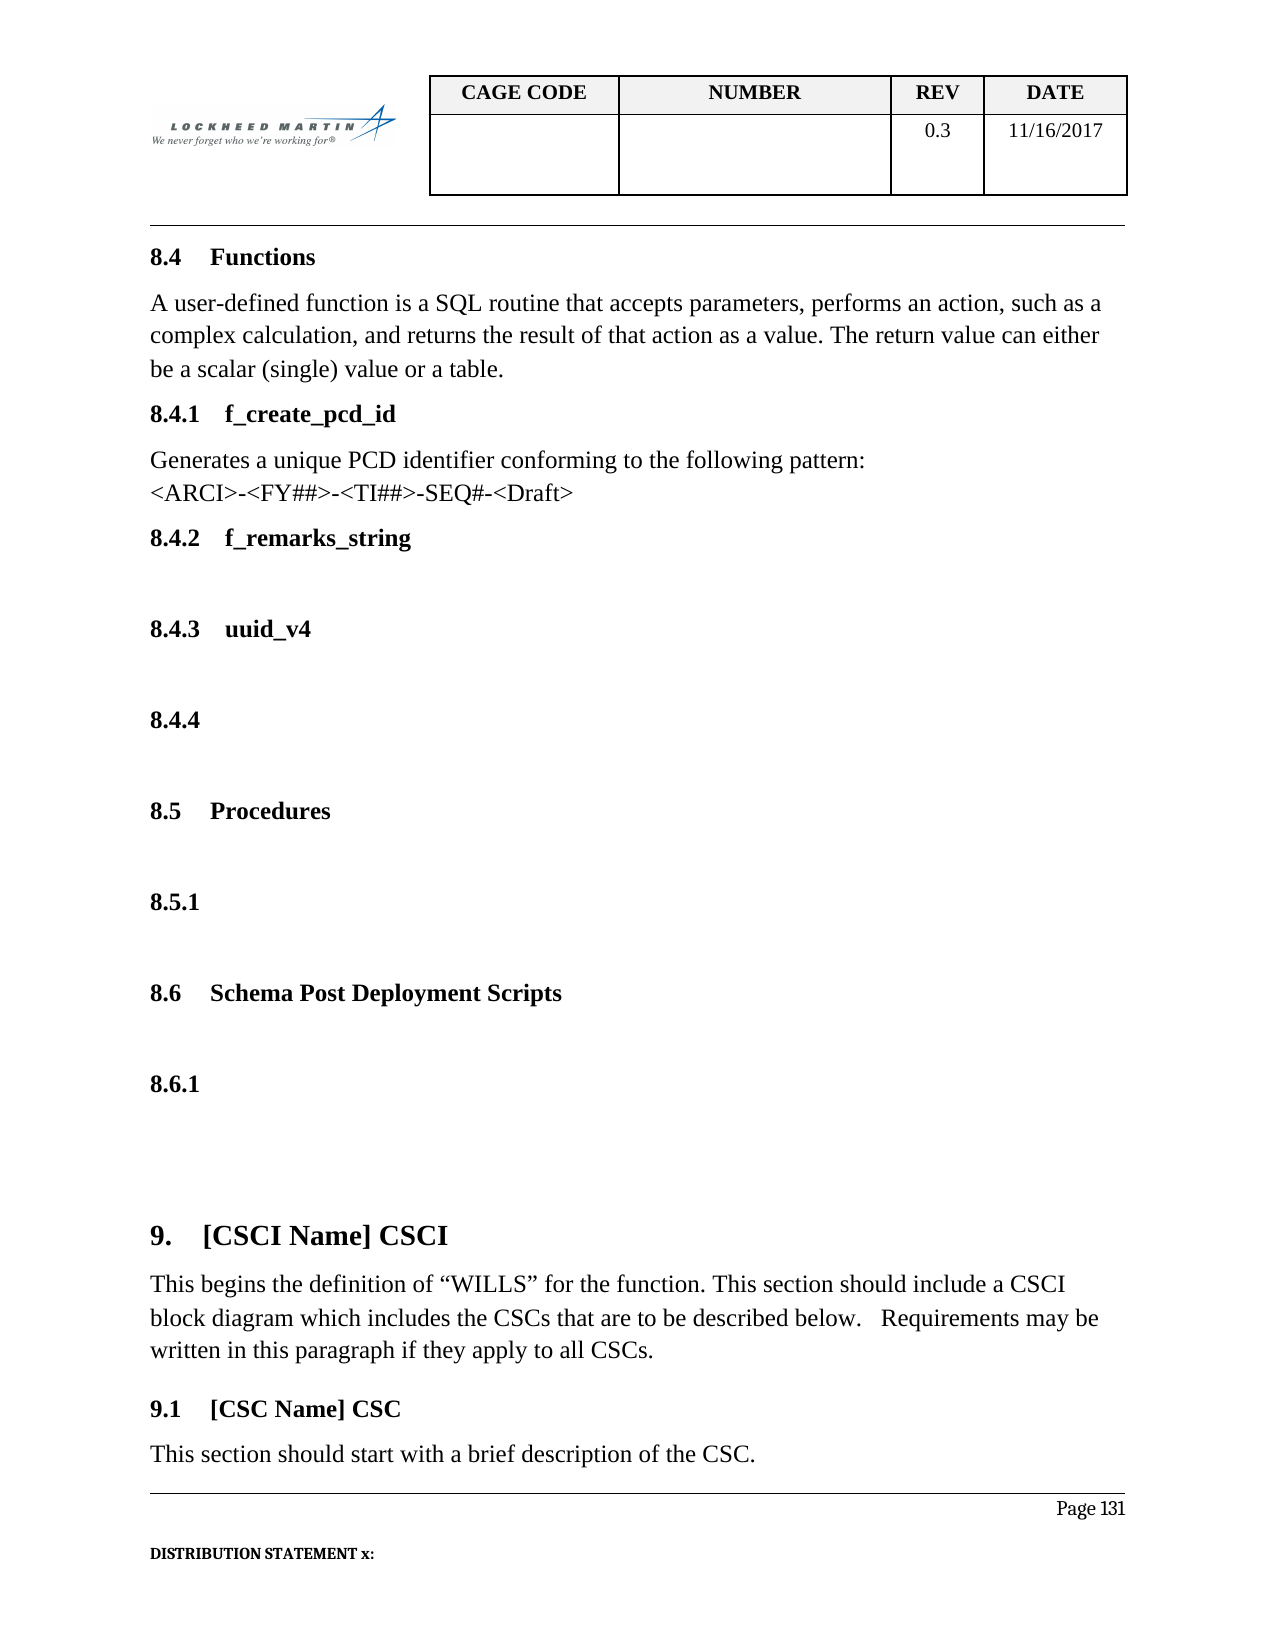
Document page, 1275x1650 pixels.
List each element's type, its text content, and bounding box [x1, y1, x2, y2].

subtitle Functions [150, 242, 1125, 271]
text This section should start with a brief description of the CSC. [150, 1439, 1125, 1468]
text This begins the definition of “WILLS” for the function. This section should include a CSCI block diagram which includes the CSCs that are to be described below. Requirements may be written in this paragraph if they apply to all CSCs. [150, 1269, 1125, 1364]
subtitle [CSC Name] CSC [150, 1394, 1125, 1422]
picture [152, 104, 397, 146]
subtitle [CSCI Name] CSCI [150, 1218, 1125, 1252]
text Generates a unique PCD identifier conforming to the following pattern: <ARCI>-<FY##>-<TI##>-SEQ#-<Draft> [150, 445, 1125, 506]
subtitle Procedures [150, 796, 1125, 825]
subtitle f_create_pcd_id [150, 399, 1125, 428]
subtitle Schema Post Deployment Scripts [150, 978, 1125, 1007]
text A user-defined function is a SQL routine that accepts parameters, performs an action, such as a complex calculation, and returns the result of that action as a value. The return value can either be a scalar (single) value or a table. [150, 288, 1125, 382]
subtitle uuid_v4 [150, 614, 1125, 643]
subtitle f_remarks_string [150, 523, 1125, 552]
